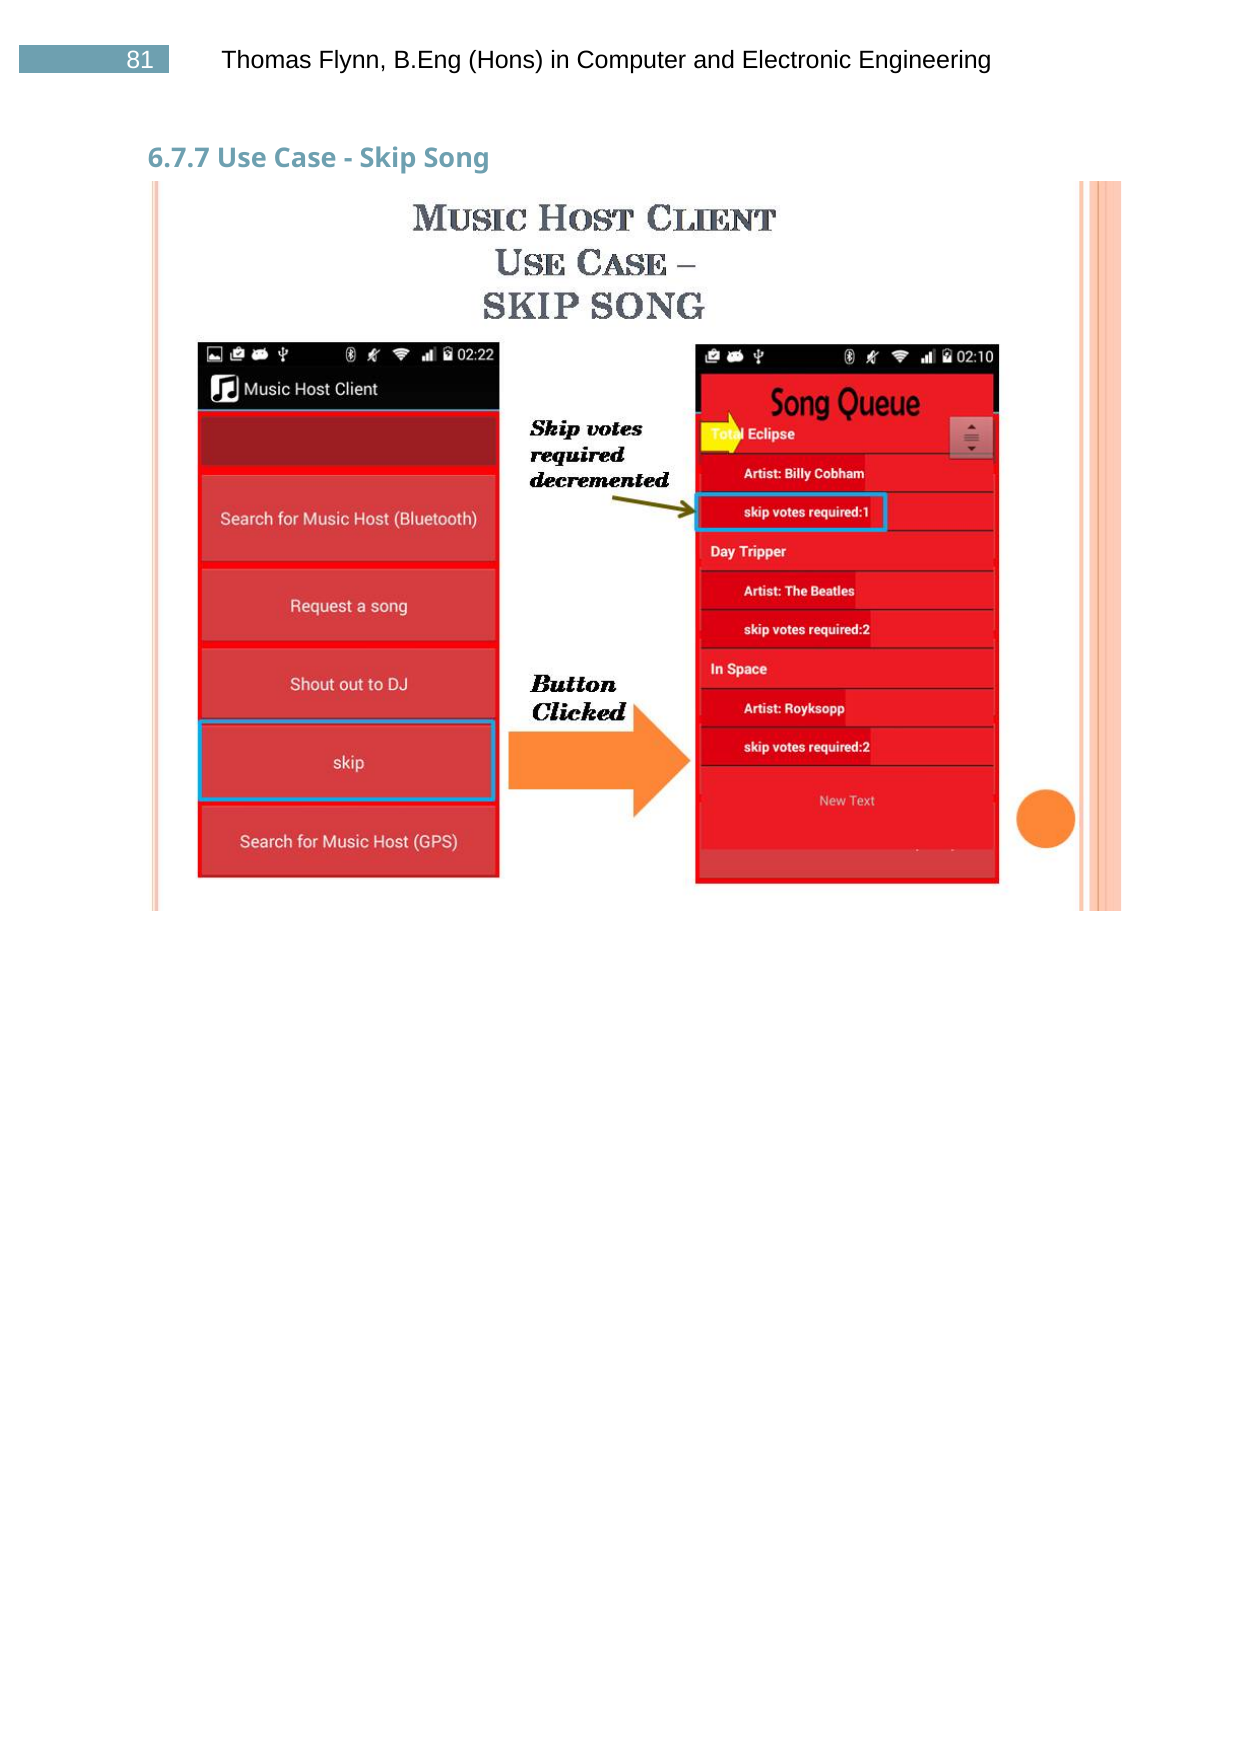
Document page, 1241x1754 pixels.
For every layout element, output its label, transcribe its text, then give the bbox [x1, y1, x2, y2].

picture [147, 181, 1122, 911]
subtitle 6.7.7 Use Case - Skip Song [148, 139, 1122, 176]
